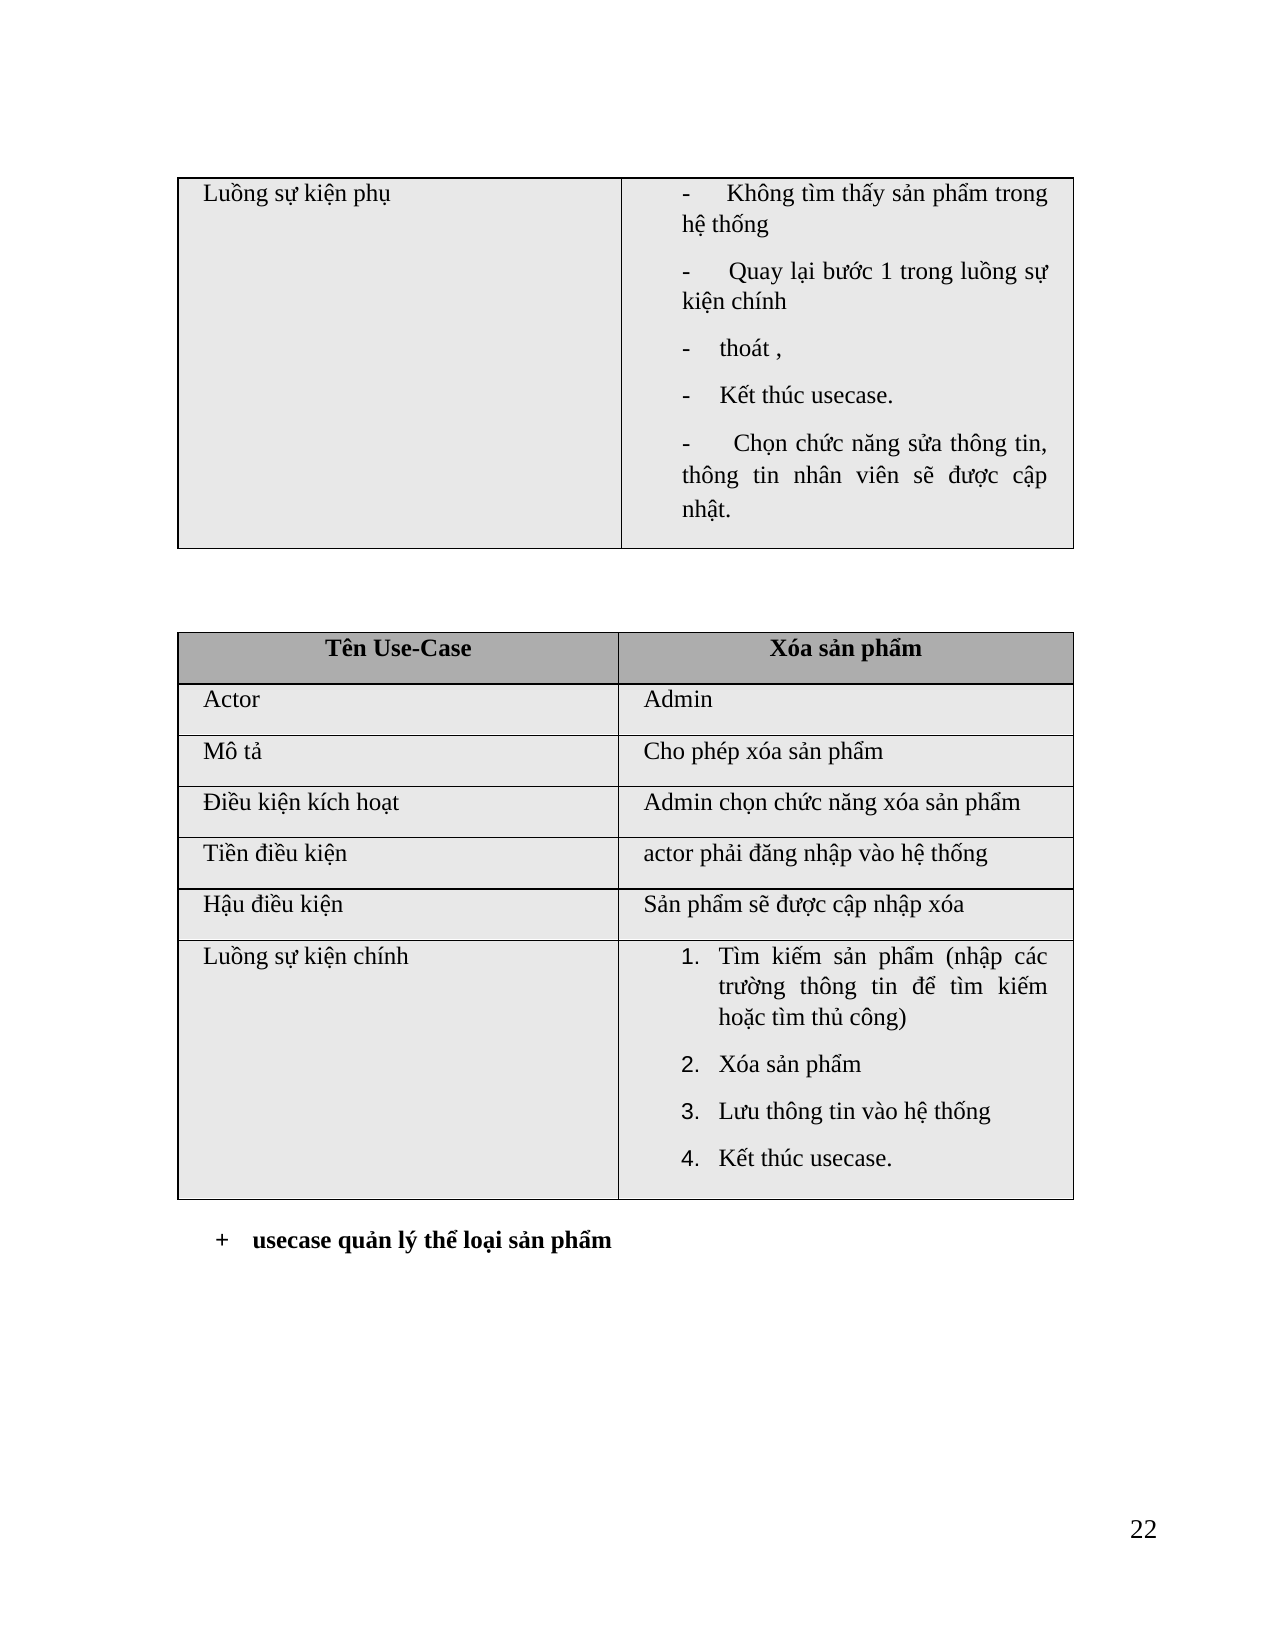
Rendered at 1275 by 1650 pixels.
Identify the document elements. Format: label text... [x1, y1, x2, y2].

table_cell Admin chọn chức năng xóa sản phẩm [619, 787, 1073, 837]
table_cell Admin [619, 685, 1073, 734]
table_cell - Không tìm thấy sản phẩm trong hệ thống - Quay lại bước 1 trong luồng sự kiện chính - thoát , - Kết thúc usecase. - Chọn chức năng sửa thông tin, thông tin nhân viên sẽ được cập nhật. [622, 179, 1073, 548]
table_cell Sản phẩm sẽ được cập nhập xóa [619, 890, 1073, 939]
table_cell Tìm kiếm sản phẩm (nhập các trường thông tin để tìm kiếm hoặc tìm thủ công) Xóa sản phẩm Lưu thông tin vào hệ thống Kết thúc usecase. [619, 941, 1073, 1198]
table_cell Cho phép xóa sản phẩm [619, 736, 1073, 786]
table_cell Tiền điều kiện [179, 838, 618, 888]
table_cell Luồng sự kiện chính [179, 941, 618, 1198]
table_cell Điều kiện kích hoạt [179, 787, 618, 837]
table_header Tên Use-Case [179, 633, 618, 683]
table_cell Mô tả [179, 736, 618, 786]
table_header Xóa sản phẩm [619, 633, 1073, 683]
table_cell Actor [179, 685, 618, 734]
table_cell Hậu điều kiện [179, 890, 618, 939]
list usecase quản lý thể loại sản phẩm [215, 1225, 1157, 1253]
table_cell Luồng sự kiện phụ [179, 179, 621, 548]
table_cell actor phải đăng nhập vào hệ thống [619, 838, 1073, 888]
